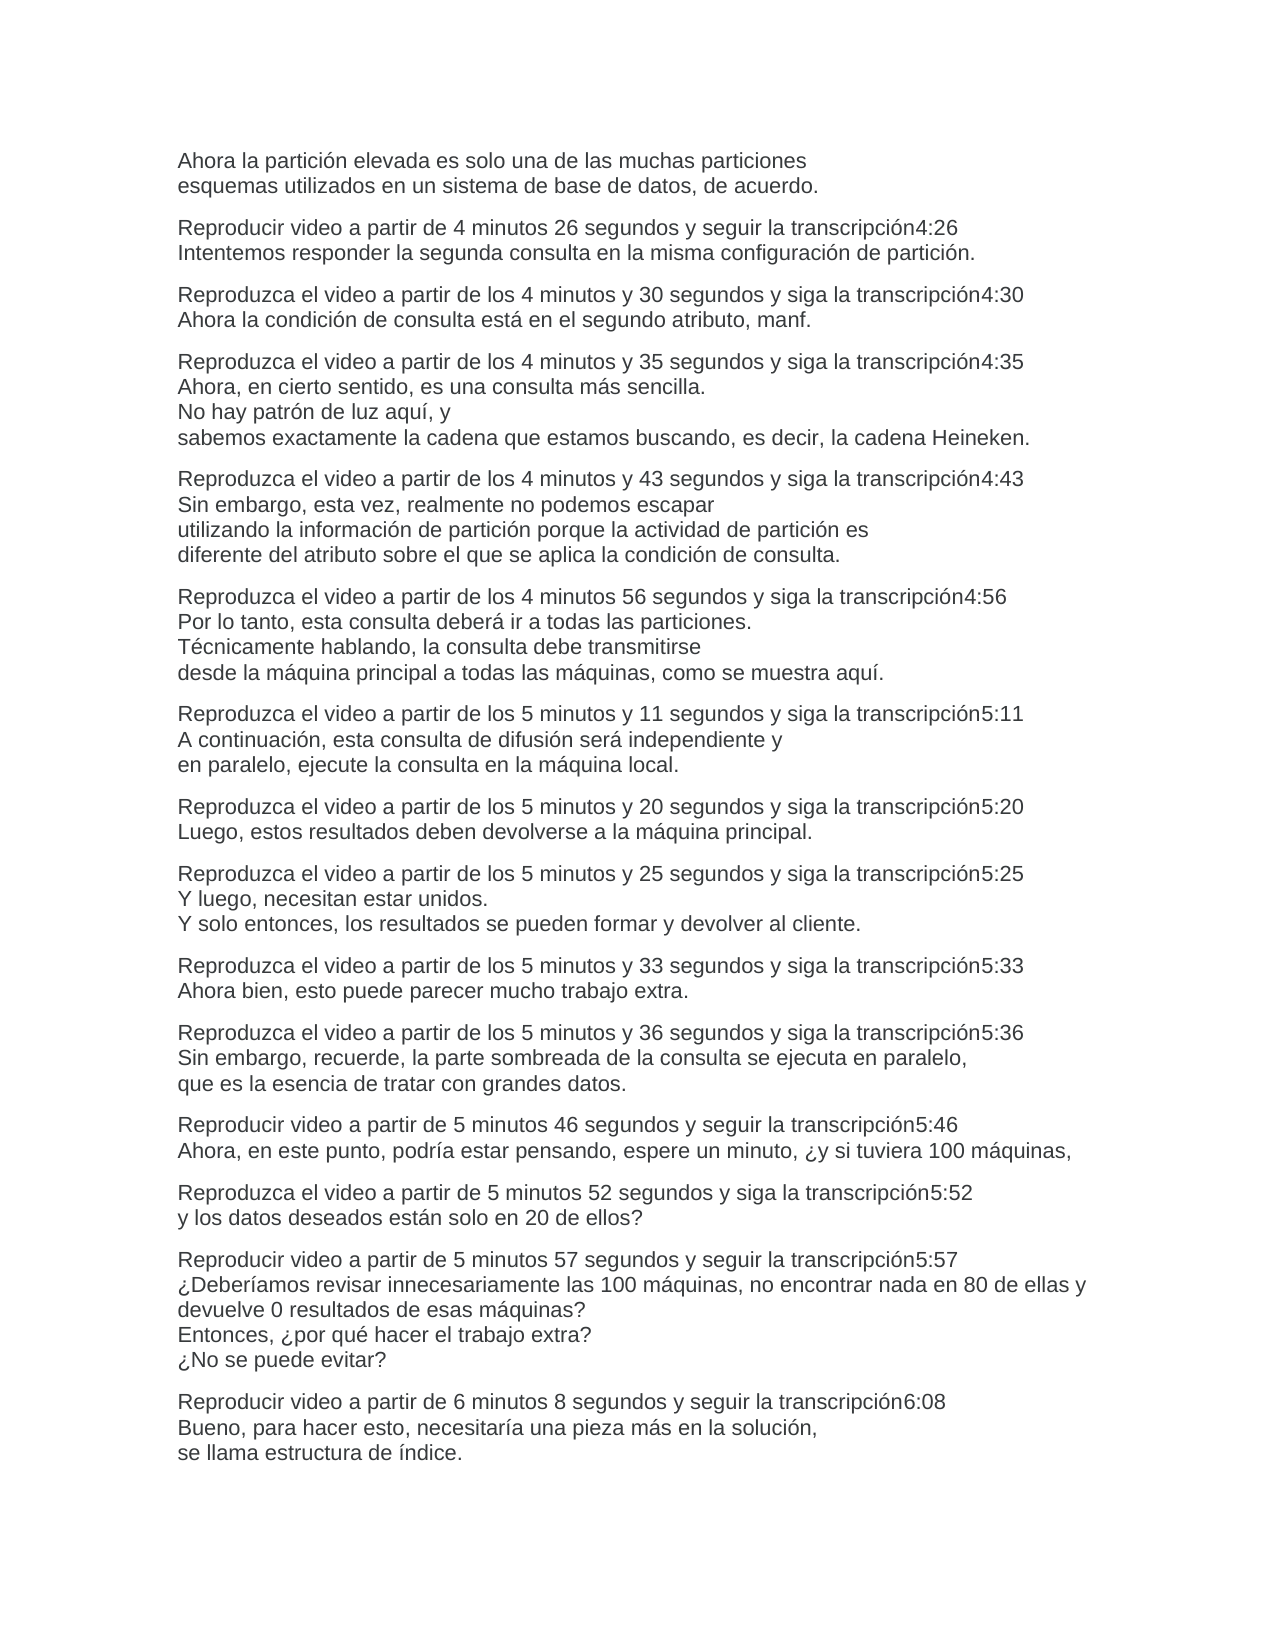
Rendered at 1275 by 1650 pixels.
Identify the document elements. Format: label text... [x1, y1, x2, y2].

text diferente del atributo sobre el que se aplica la condición de consulta. [177, 542, 1098, 567]
text Reproduzca el video a partir de los 4 minutos y 35 segundos y siga la transcripción4:35 [177, 349, 1098, 374]
text A continuación, esta consulta de difusión será independiente y [177, 727, 1098, 752]
text Reproducir video a partir de 5 minutos 57 segundos y seguir la transcripción5:57 [177, 1247, 1098, 1272]
text esquemas utilizados en un sistema de base de datos, de acuerdo. [177, 173, 1098, 198]
text Ahora, en cierto sentido, es una consulta más sencilla. [177, 374, 1098, 399]
text sabemos exactamente la cadena que estamos buscando, es decir, la cadena Heineken. [177, 424, 1098, 450]
text Reproduzca el video a partir de los 5 minutos y 11 segundos y siga la transcripción5:11 [177, 701, 1098, 727]
text Reproducir video a partir de 4 minutos 26 segundos y seguir la transcripción4:26 [177, 215, 1098, 240]
text Reproduzca el video a partir de los 4 minutos y 43 segundos y siga la transcripción4:43 [177, 466, 1098, 492]
text Sin embargo, esta vez, realmente no podemos escapar [177, 492, 1098, 517]
text Ahora, en este punto, podría estar pensando, espere un minuto, ¿y si tuviera 100 máquinas, [177, 1138, 1098, 1163]
text Ahora bien, esto puede parecer mucho trabajo extra. [177, 978, 1098, 1003]
text Bueno, para hacer esto, necesitaría una pieza más en la solución, [177, 1414, 1098, 1440]
text Entonces, ¿por qué hacer el trabajo extra? [177, 1322, 1098, 1347]
text Ahora la partición elevada es solo una de las muchas particiones [177, 148, 1098, 173]
text Ahora la condición de consulta está en el segundo atributo, manf. [177, 307, 1098, 332]
text devuelve 0 resultados de esas máquinas? [177, 1297, 1098, 1322]
text en paralelo, ejecute la consulta en la máquina local. [177, 752, 1098, 777]
text Reproducir video a partir de 5 minutos 46 segundos y seguir la transcripción5:46 [177, 1112, 1098, 1138]
text Técnicamente hablando, la consulta debe transmitirse [177, 634, 1098, 659]
text Y solo entonces, los resultados se pueden formar y devolver al cliente. [177, 911, 1098, 936]
text Reproducir video a partir de 6 minutos 8 segundos y seguir la transcripción6:08 [177, 1389, 1098, 1414]
text Y luego, necesitan estar unidos. [177, 886, 1098, 911]
text Reproduzca el video a partir de los 5 minutos y 36 segundos y siga la transcripción5:36 [177, 1020, 1098, 1045]
text Reproduzca el video a partir de los 5 minutos y 20 segundos y siga la transcripción5:20 [177, 794, 1098, 819]
text se llama estructura de índice. [177, 1440, 1098, 1465]
text y los datos deseados están solo en 20 de ellos? [177, 1205, 1098, 1230]
text Reproduzca el video a partir de los 4 minutos y 30 segundos y siga la transcripción4:30 [177, 282, 1098, 307]
text desde la máquina principal a todas las máquinas, como se muestra aquí. [177, 659, 1098, 685]
text Intentemos responder la segunda consulta en la misma configuración de partición. [177, 240, 1098, 265]
text Luego, estos resultados deben devolverse a la máquina principal. [177, 819, 1098, 844]
text No hay patrón de luz aquí, y [177, 399, 1098, 424]
text ¿No se puede evitar? [177, 1347, 1098, 1373]
text que es la esencia de tratar con grandes datos. [177, 1071, 1098, 1096]
text Reproduzca el video a partir de los 4 minutos 56 segundos y siga la transcripción4:56 [177, 584, 1098, 609]
text utilizando la información de partición porque la actividad de partición es [177, 517, 1098, 542]
text Reproduzca el video a partir de 5 minutos 52 segundos y siga la transcripción5:52 [177, 1179, 1098, 1205]
text Por lo tanto, esta consulta deberá ir a todas las particiones. [177, 609, 1098, 634]
text Reproduzca el video a partir de los 5 minutos y 25 segundos y siga la transcripción5:25 [177, 861, 1098, 886]
text Sin embargo, recuerde, la parte sombreada de la consulta se ejecuta en paralelo, [177, 1045, 1098, 1071]
text ¿Deberíamos revisar innecesariamente las 100 máquinas, no encontrar nada en 80 de ellas y [177, 1272, 1098, 1297]
text Reproduzca el video a partir de los 5 minutos y 33 segundos y siga la transcripción5:33 [177, 953, 1098, 978]
